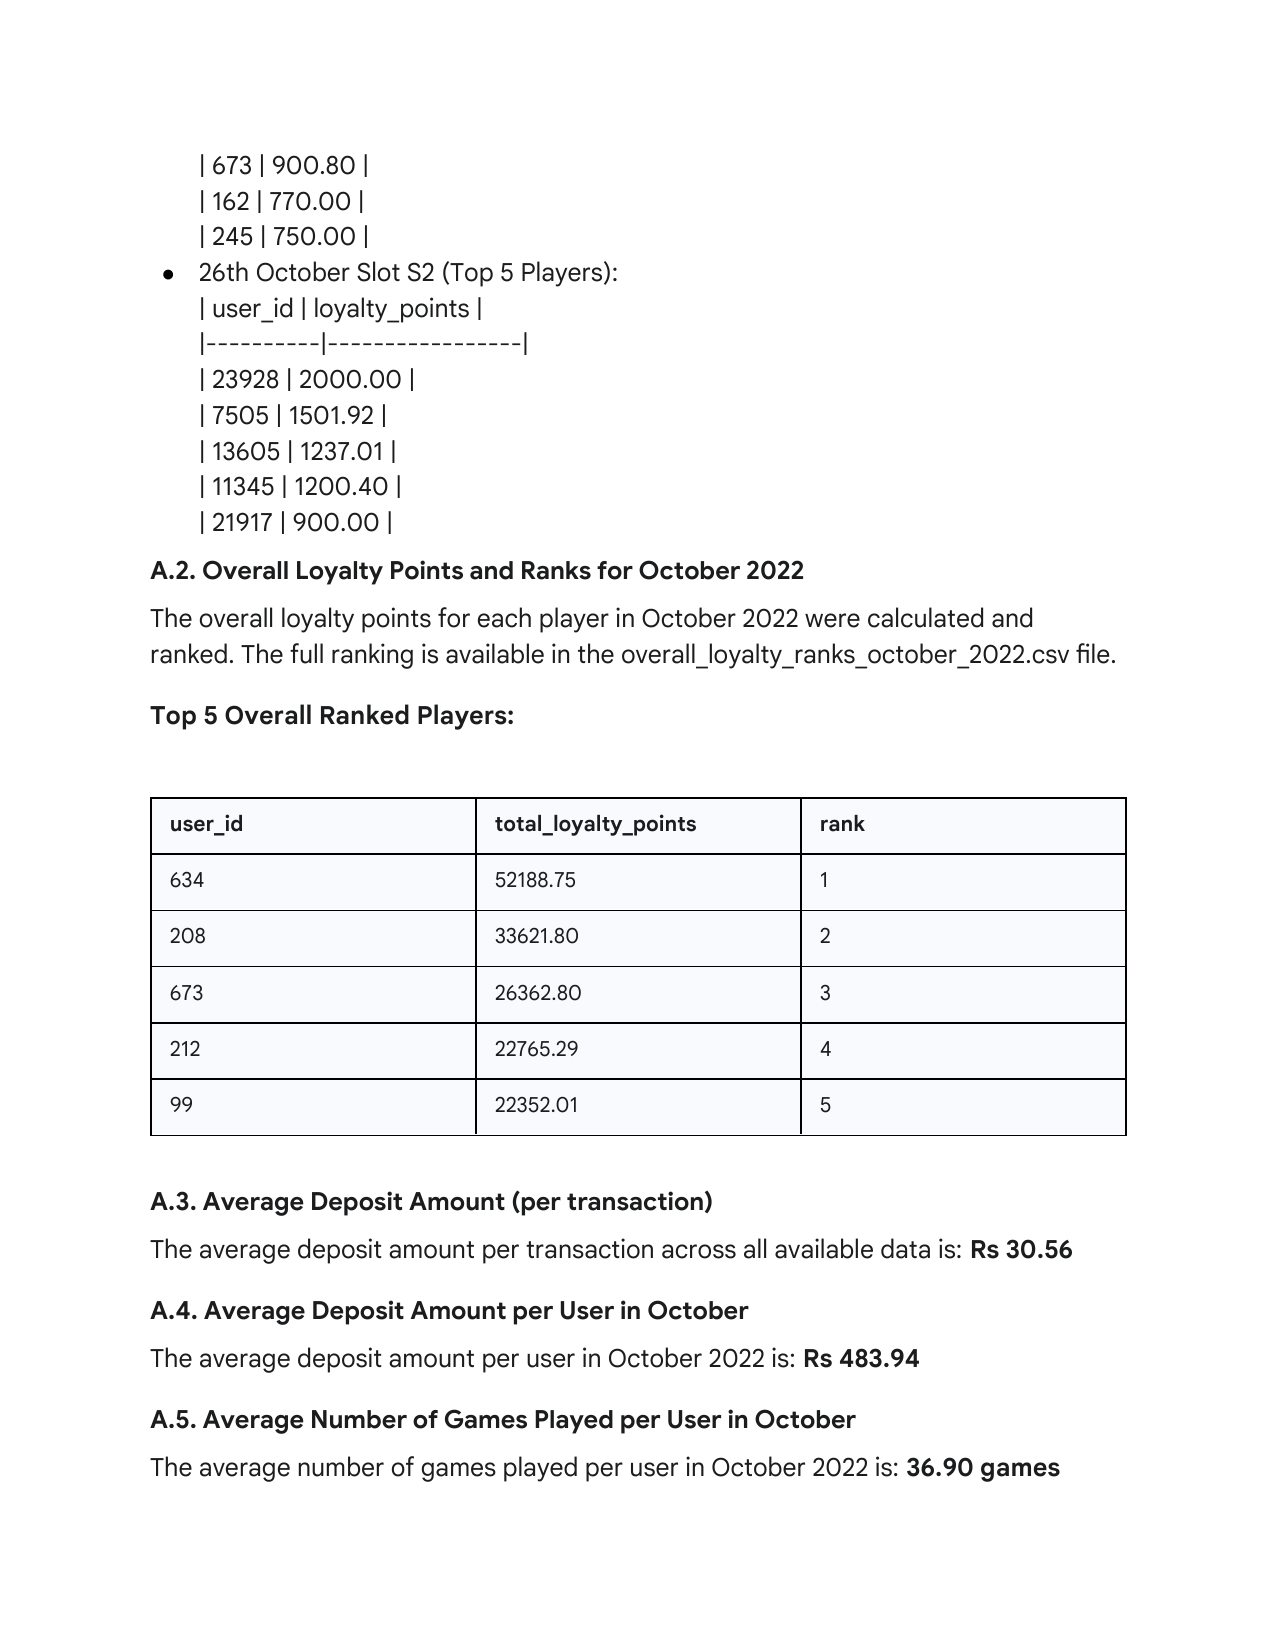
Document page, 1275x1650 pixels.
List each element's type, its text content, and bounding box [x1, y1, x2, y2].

text The average number of games played per user in October 2022 is: 36.90 games [150, 1452, 1125, 1483]
table_cell 208 [152, 911, 475, 966]
subtitle A.4. Average Deposit Amount per User in October [150, 1295, 1125, 1326]
table_cell 99 [152, 1080, 475, 1134]
table_cell 5 [802, 1080, 1125, 1134]
table_cell 634 [152, 855, 475, 909]
text Top 5 Overall Ranked Players: [150, 700, 1125, 732]
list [161, 150, 1125, 253]
table_cell 52188.75 [477, 855, 800, 909]
list 26th October Slot S2 (Top 5 Players): | user_id | loyalty_points | |----------|-----------------| | 23928 | 2000.00 | | 7505 | 1501.92 | | 13605 | 1237.01 | | 11345 | 1200.40 | | 21917 | 900.00 | [161, 257, 1125, 539]
text The average deposit amount per user in October 2022 is: Rs 483.94 [150, 1343, 1125, 1374]
table_cell 33621.80 [477, 911, 800, 966]
table_cell 673 [152, 967, 475, 1022]
table_header user_id [152, 799, 475, 853]
text The average deposit amount per transaction across all available data is: Rs 30.56 [150, 1234, 1125, 1266]
table_cell 1 [802, 855, 1125, 909]
table_cell 26362.80 [477, 967, 800, 1022]
table_cell 22352.01 [477, 1080, 800, 1134]
table_cell 4 [802, 1024, 1125, 1078]
subtitle A.5. Average Number of Games Played per User in October [150, 1404, 1125, 1435]
table_header rank [802, 799, 1125, 853]
table_cell 22765.29 [477, 1024, 800, 1078]
table_cell 212 [152, 1024, 475, 1078]
text The overall loyalty points for each player in October 2022 were calculated and ranked. The full ranking is available in the overall_loyalty_ranks_october_2022.csv file. [150, 604, 1125, 671]
table_cell 2 [802, 911, 1125, 966]
table_header total_loyalty_points [477, 799, 800, 853]
table_cell 3 [802, 967, 1125, 1022]
subtitle A.3. Average Deposit Amount (per transaction) [150, 1186, 1125, 1217]
subtitle A.2. Overall Loyalty Points and Ranks for October 2022 [150, 556, 1125, 587]
